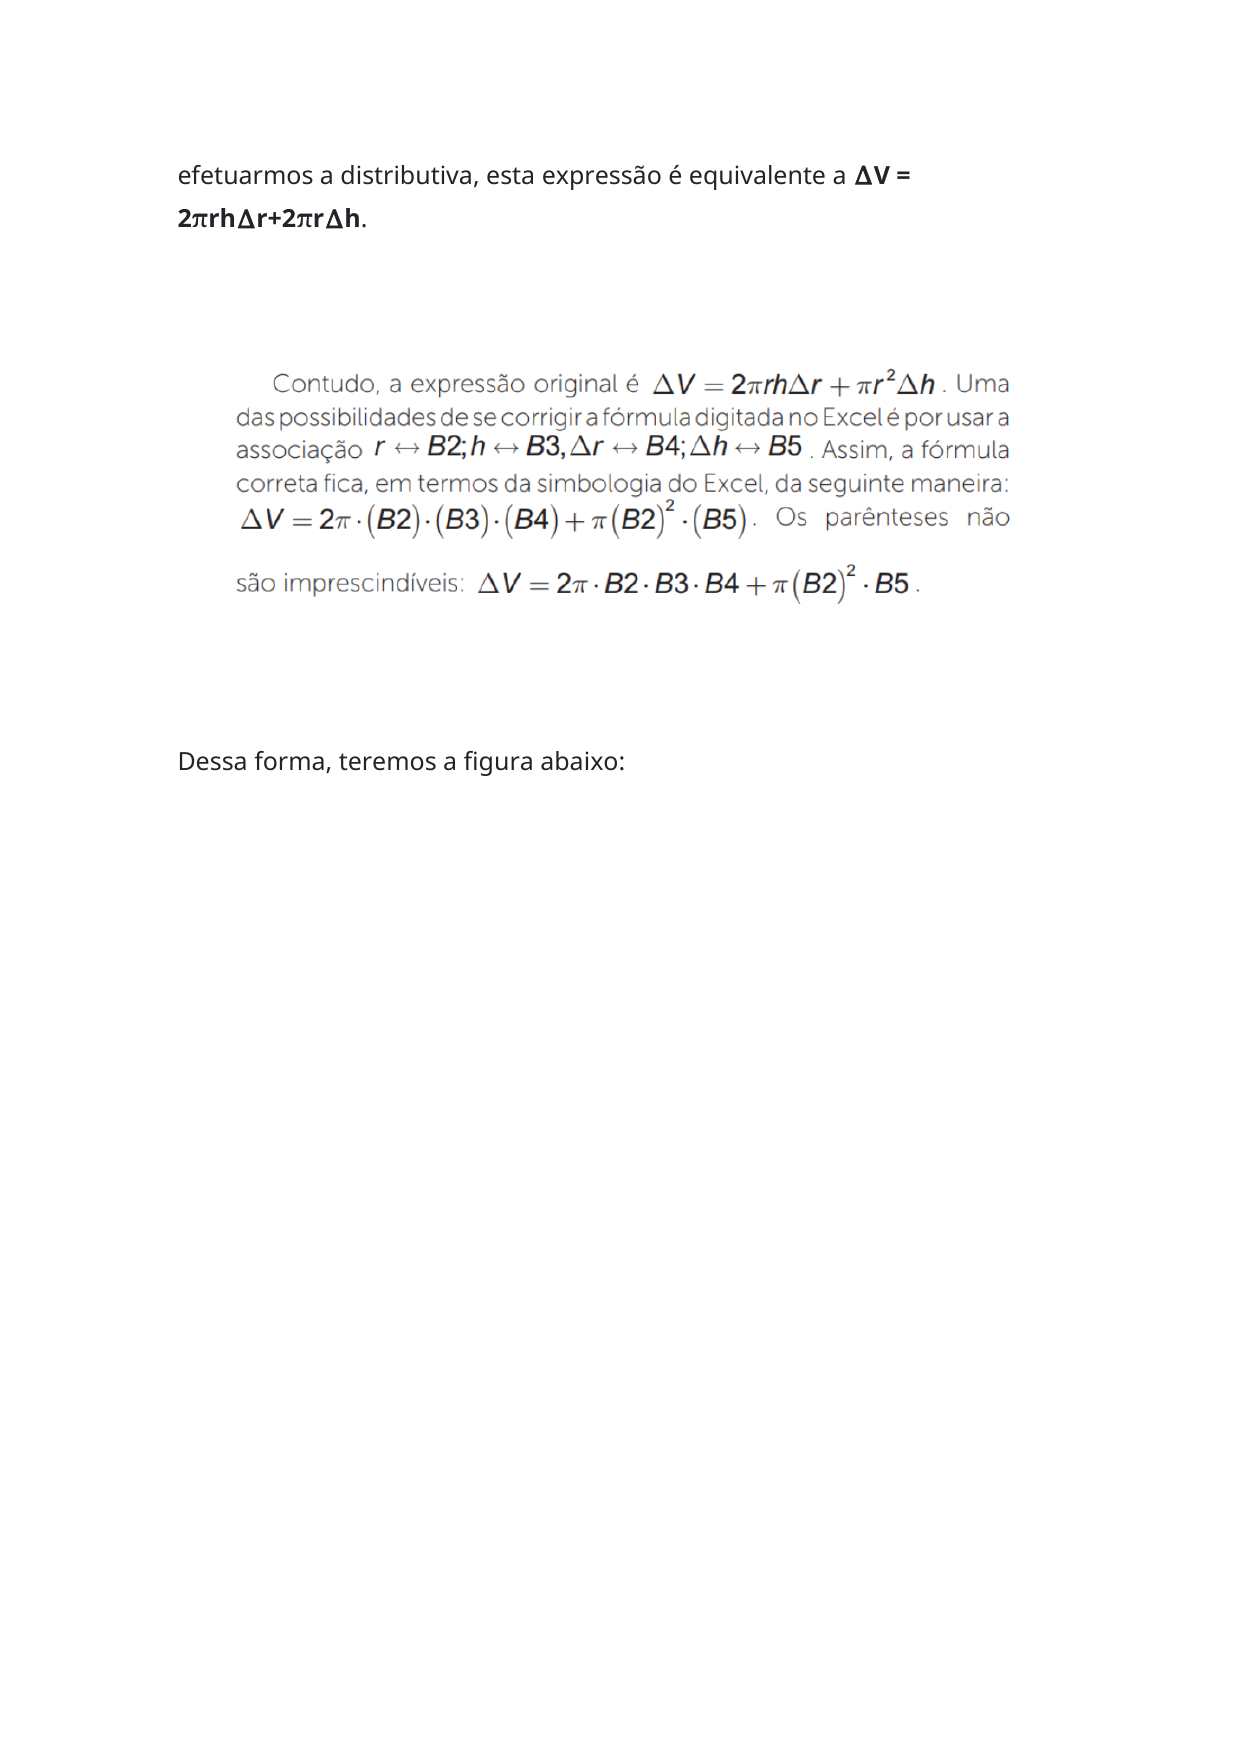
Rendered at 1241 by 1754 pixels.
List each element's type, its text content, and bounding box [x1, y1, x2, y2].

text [177, 148, 1063, 235]
picture [177, 235, 1063, 734]
text Dessa forma, teremos a figura abaixo: [177, 734, 1063, 777]
